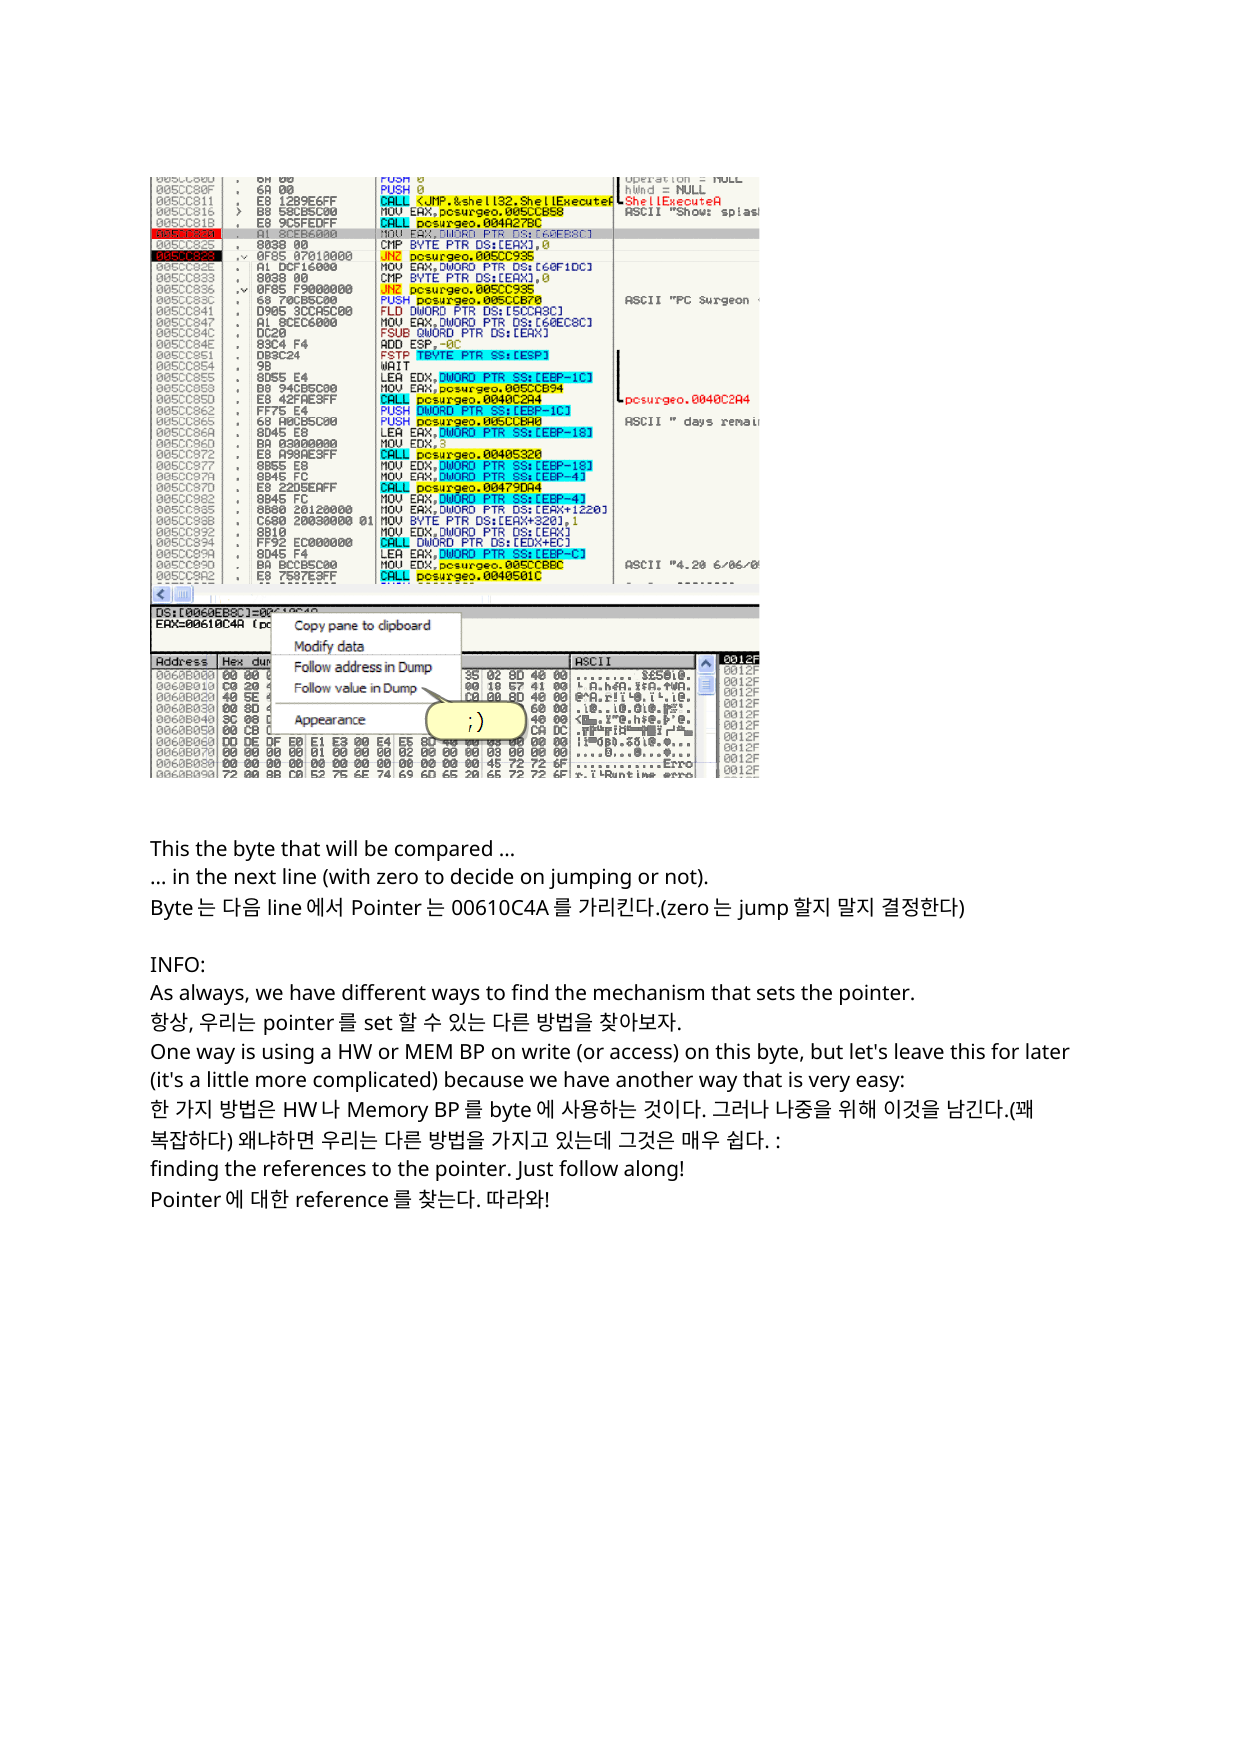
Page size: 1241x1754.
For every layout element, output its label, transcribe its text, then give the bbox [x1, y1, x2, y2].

text INFO: [150, 950, 1090, 978]
text This the byte that will be compared … [150, 834, 1090, 862]
text 한 가지 방법은 HW나 Memory BP를 byte에 사용하는 것이다. 그러나 나중을 위해 이것을 남긴다.(꽤 복잡하다) 왜냐하면 우리는 다른 방법을 가지고 있는데 그것은 매우 쉽다. : [150, 1094, 1090, 1154]
picture [150, 177, 760, 778]
text Byte는 다음 line에서 Pointer는 00610C4A를 가리킨다.(zero는 jump할지 말지 결정한다) [150, 891, 1090, 921]
text … in the next line (with zero to decide on jumping or not). [150, 862, 1090, 891]
text finding the references to the pointer. Just follow along! [150, 1154, 1090, 1183]
text 항상, 우리는 pointer를 set 할 수 있는 다른 방법을 찾아보자. [150, 1007, 1090, 1037]
text One way is using a HW or MEM BP on write (or access) on this byte, but let's leave this for later (it's a little more complicated) because we have another way that is very easy: [150, 1037, 1090, 1094]
text Pointer에 대한 reference를 찾는다. 따라와! [150, 1183, 1090, 1213]
text As always, we have different ways to find the mechanism that sets the pointer. [150, 978, 1090, 1007]
